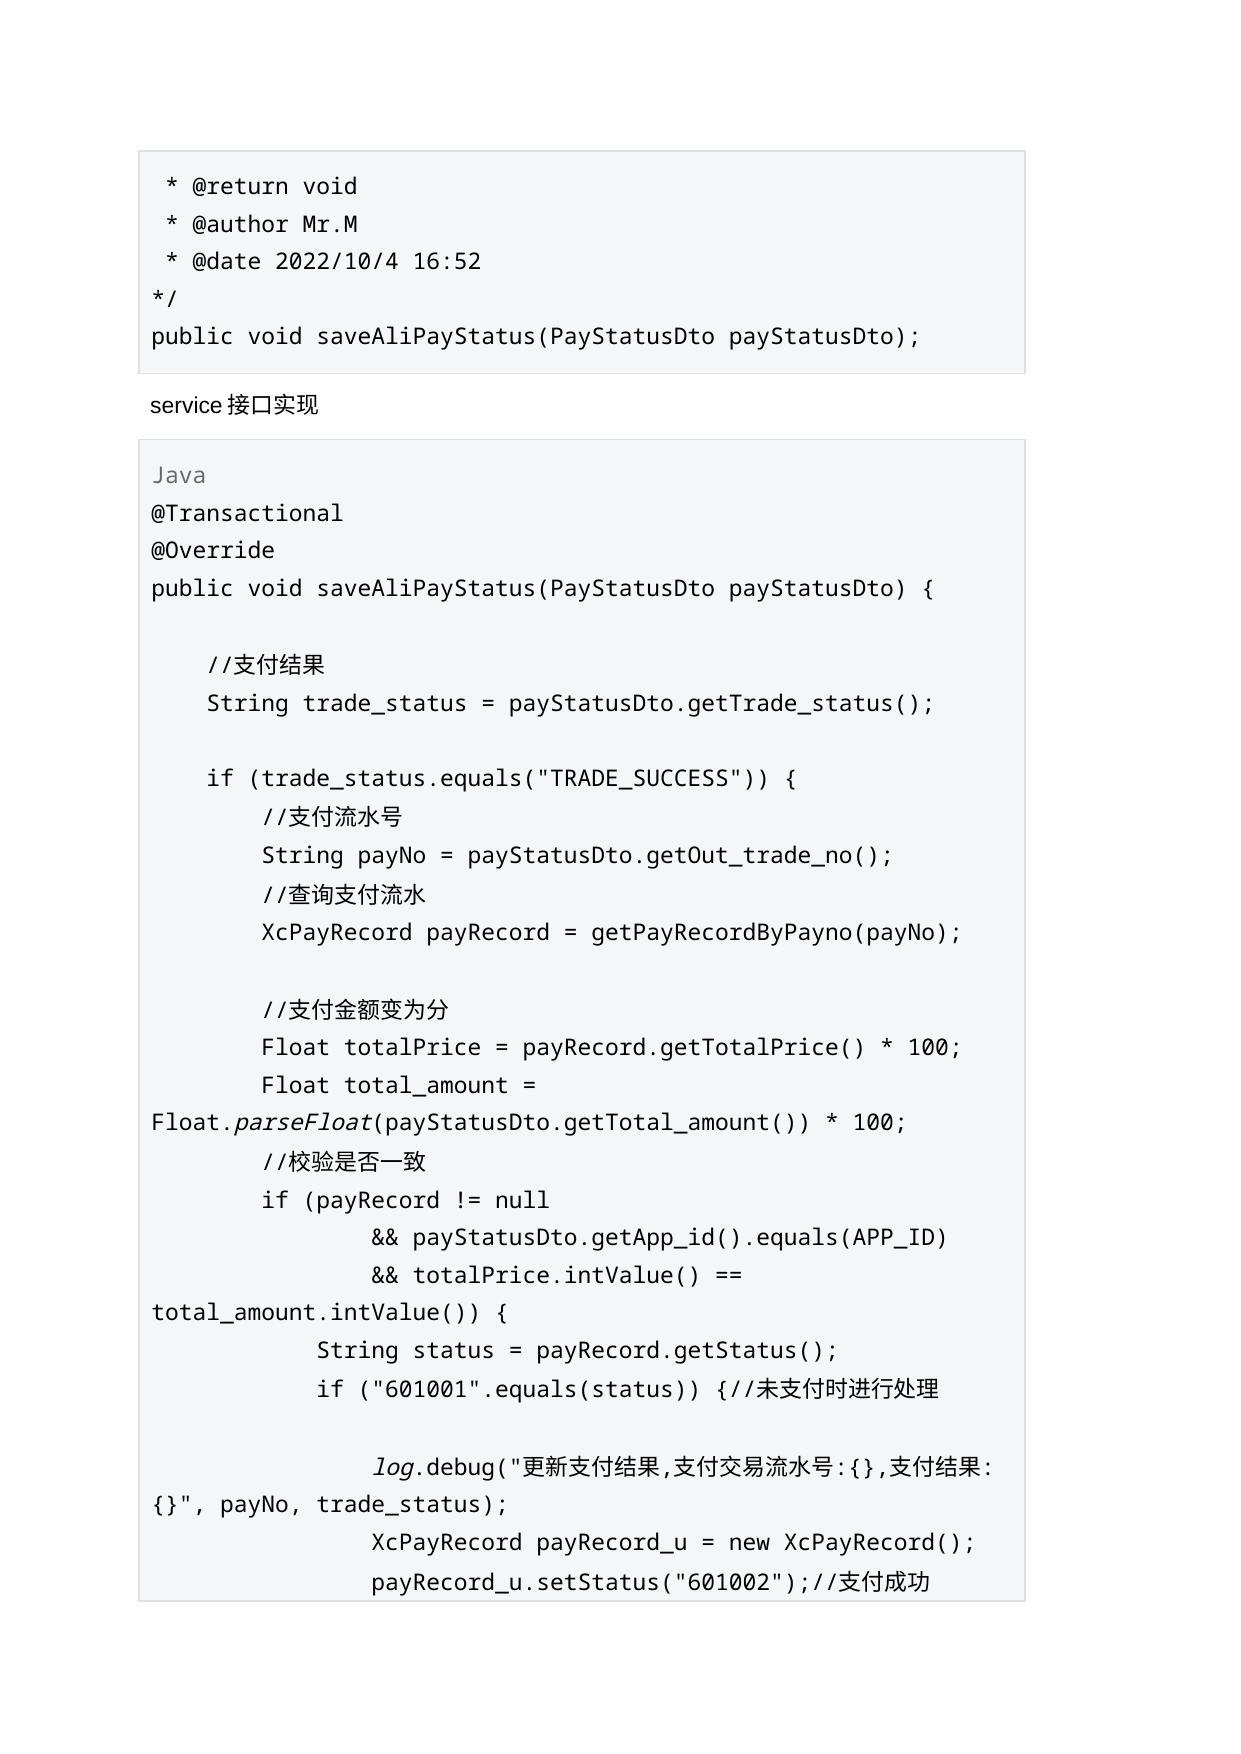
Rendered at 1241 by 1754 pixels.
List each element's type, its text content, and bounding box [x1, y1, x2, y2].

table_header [140, 440, 1024, 1600]
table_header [140, 152, 1024, 372]
text service接口实现 [150, 386, 1090, 420]
